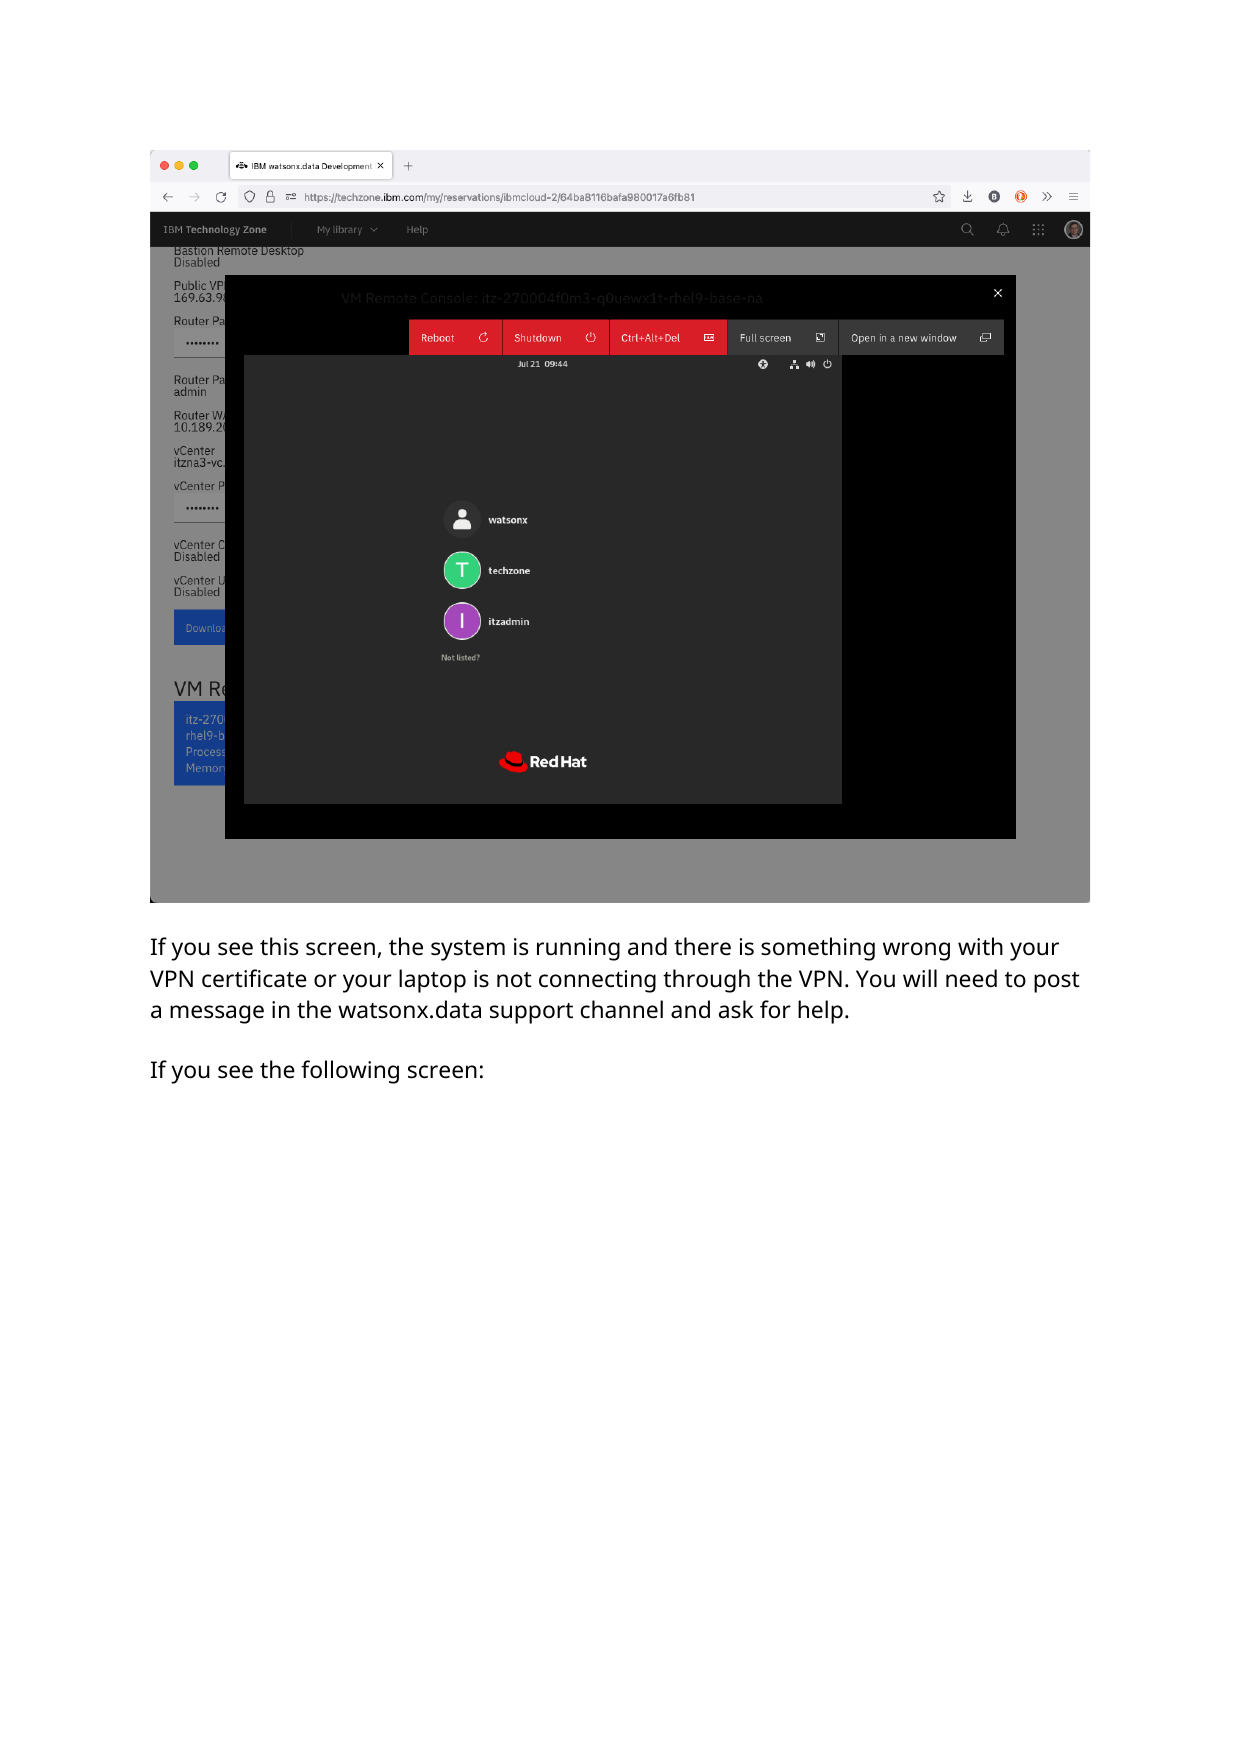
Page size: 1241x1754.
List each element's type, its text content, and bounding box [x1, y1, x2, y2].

picture [150, 150, 1091, 903]
text If you see this screen, the system is running and there is something wrong with your VPN certificate or your laptop is not connecting through the VPN. You will need to post a message in the watsonx.data support channel and ask for help. [150, 931, 1090, 1025]
text If you see the following screen: [150, 1054, 1090, 1086]
